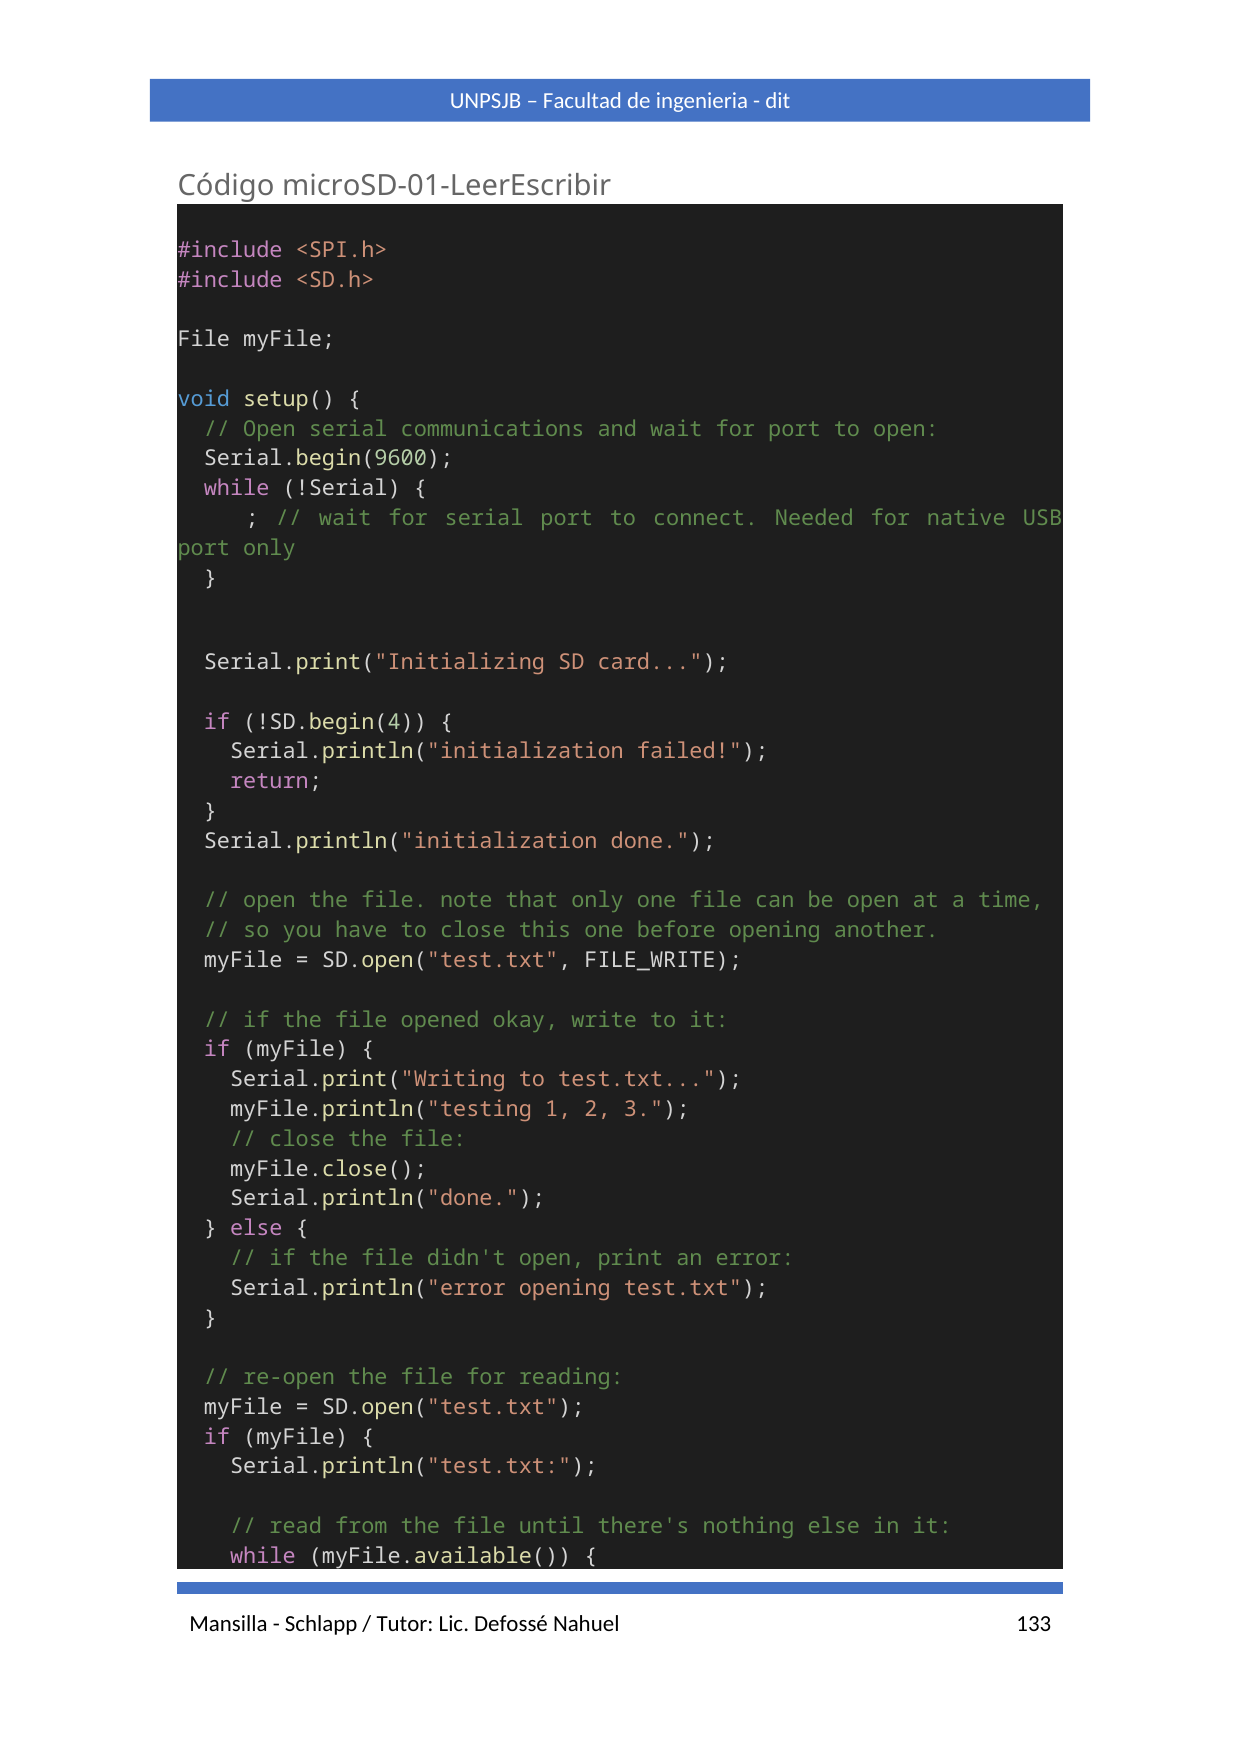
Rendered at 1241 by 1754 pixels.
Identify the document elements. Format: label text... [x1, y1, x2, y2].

text // if the file didn't open, print an error: [177, 1242, 1063, 1272]
text if (myFile) { [177, 1421, 1063, 1450]
text #include <SPI.h> [177, 234, 1063, 263]
text myFile = SD.open("test.txt", FILE_WRITE); [177, 944, 1063, 974]
subtitle Código microSD-01-LeerEscribir [177, 164, 1063, 204]
text // Open serial communications and wait for port to open: [177, 412, 1063, 442]
text while (!Serial) { [177, 472, 1063, 502]
text } [177, 1301, 1063, 1331]
text // so you have to close this one before opening another. [177, 914, 1063, 944]
text myFile.println("testing 1, 2, 3."); [177, 1093, 1063, 1123]
text } else { [177, 1212, 1063, 1242]
text Serial.println("initialization done."); [177, 825, 1063, 854]
text Serial.println("initialization failed!"); [177, 735, 1063, 765]
text // if the file opened okay, write to it: [177, 1003, 1063, 1033]
text if (myFile) { [177, 1033, 1063, 1063]
text // read from the file until there's nothing else in it: [177, 1510, 1063, 1540]
text #include <SD.h> [177, 263, 1063, 293]
text if (!SD.begin(4)) { [177, 706, 1063, 735]
text myFile = SD.open("test.txt"); [177, 1391, 1063, 1421]
text // open the file. note that only one file can be open at a time, [177, 884, 1063, 914]
text return; [177, 765, 1063, 795]
text Serial.println("done."); [177, 1182, 1063, 1212]
text Serial.println("error opening test.txt"); [177, 1272, 1063, 1301]
text // re-open the file for reading: [177, 1361, 1063, 1391]
text Serial.begin(9600); [177, 442, 1063, 472]
text } [177, 795, 1063, 825]
text myFile.close(); [177, 1152, 1063, 1182]
text File myFile; [177, 323, 1063, 353]
text ; // wait for serial port to connect. Needed for native USB port only [177, 502, 1063, 561]
text Serial.print("Initializing SD card..."); [177, 646, 1063, 676]
text Serial.println("test.txt:"); [177, 1450, 1063, 1480]
text Serial.print("Writing to test.txt..."); [177, 1063, 1063, 1093]
text // close the file: [177, 1123, 1063, 1152]
text while (myFile.available()) { [177, 1540, 1063, 1569]
text void setup() { [177, 383, 1063, 412]
text } [177, 561, 1063, 591]
